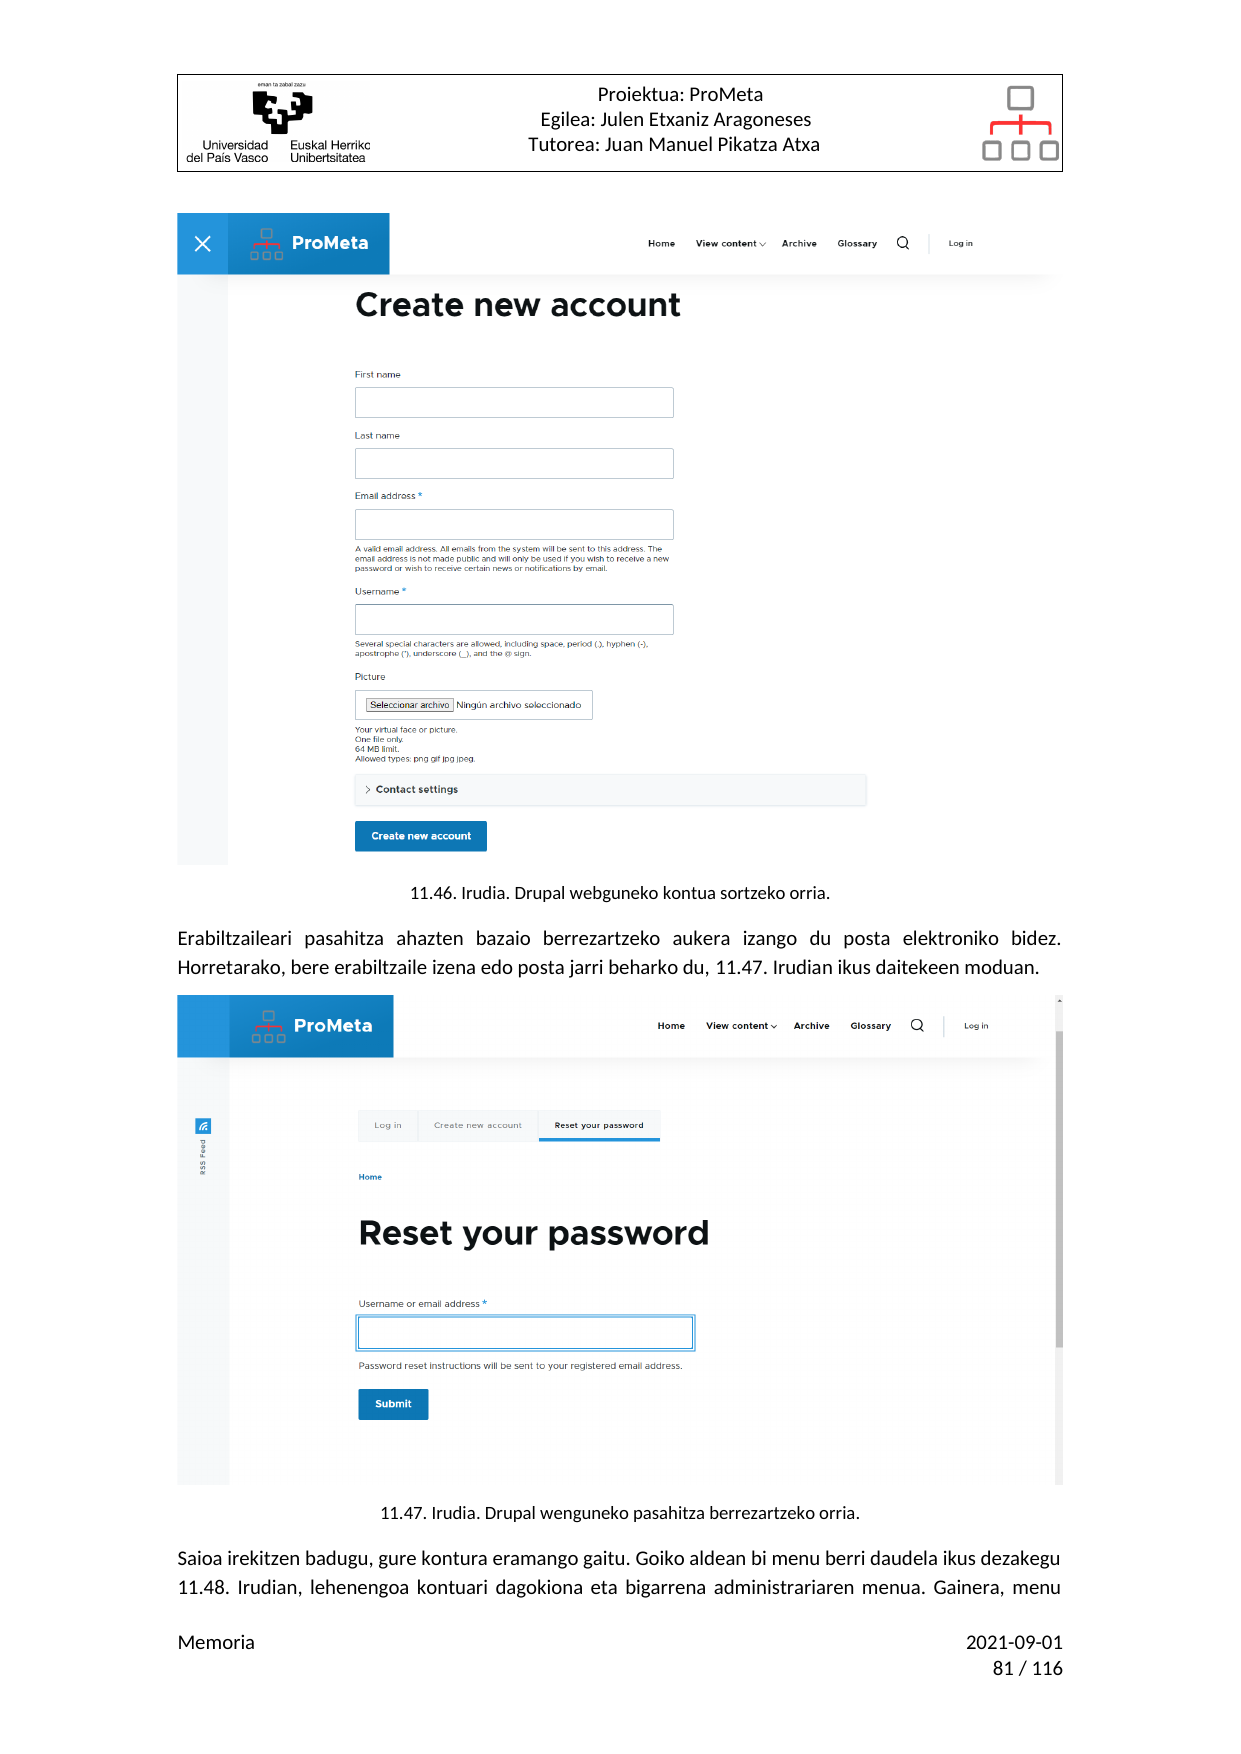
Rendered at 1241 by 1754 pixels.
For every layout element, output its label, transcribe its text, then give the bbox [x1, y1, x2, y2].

picture [182, 81, 370, 162]
picture [177, 995, 1063, 1485]
picture [177, 213, 1063, 865]
picture [978, 80, 1060, 162]
